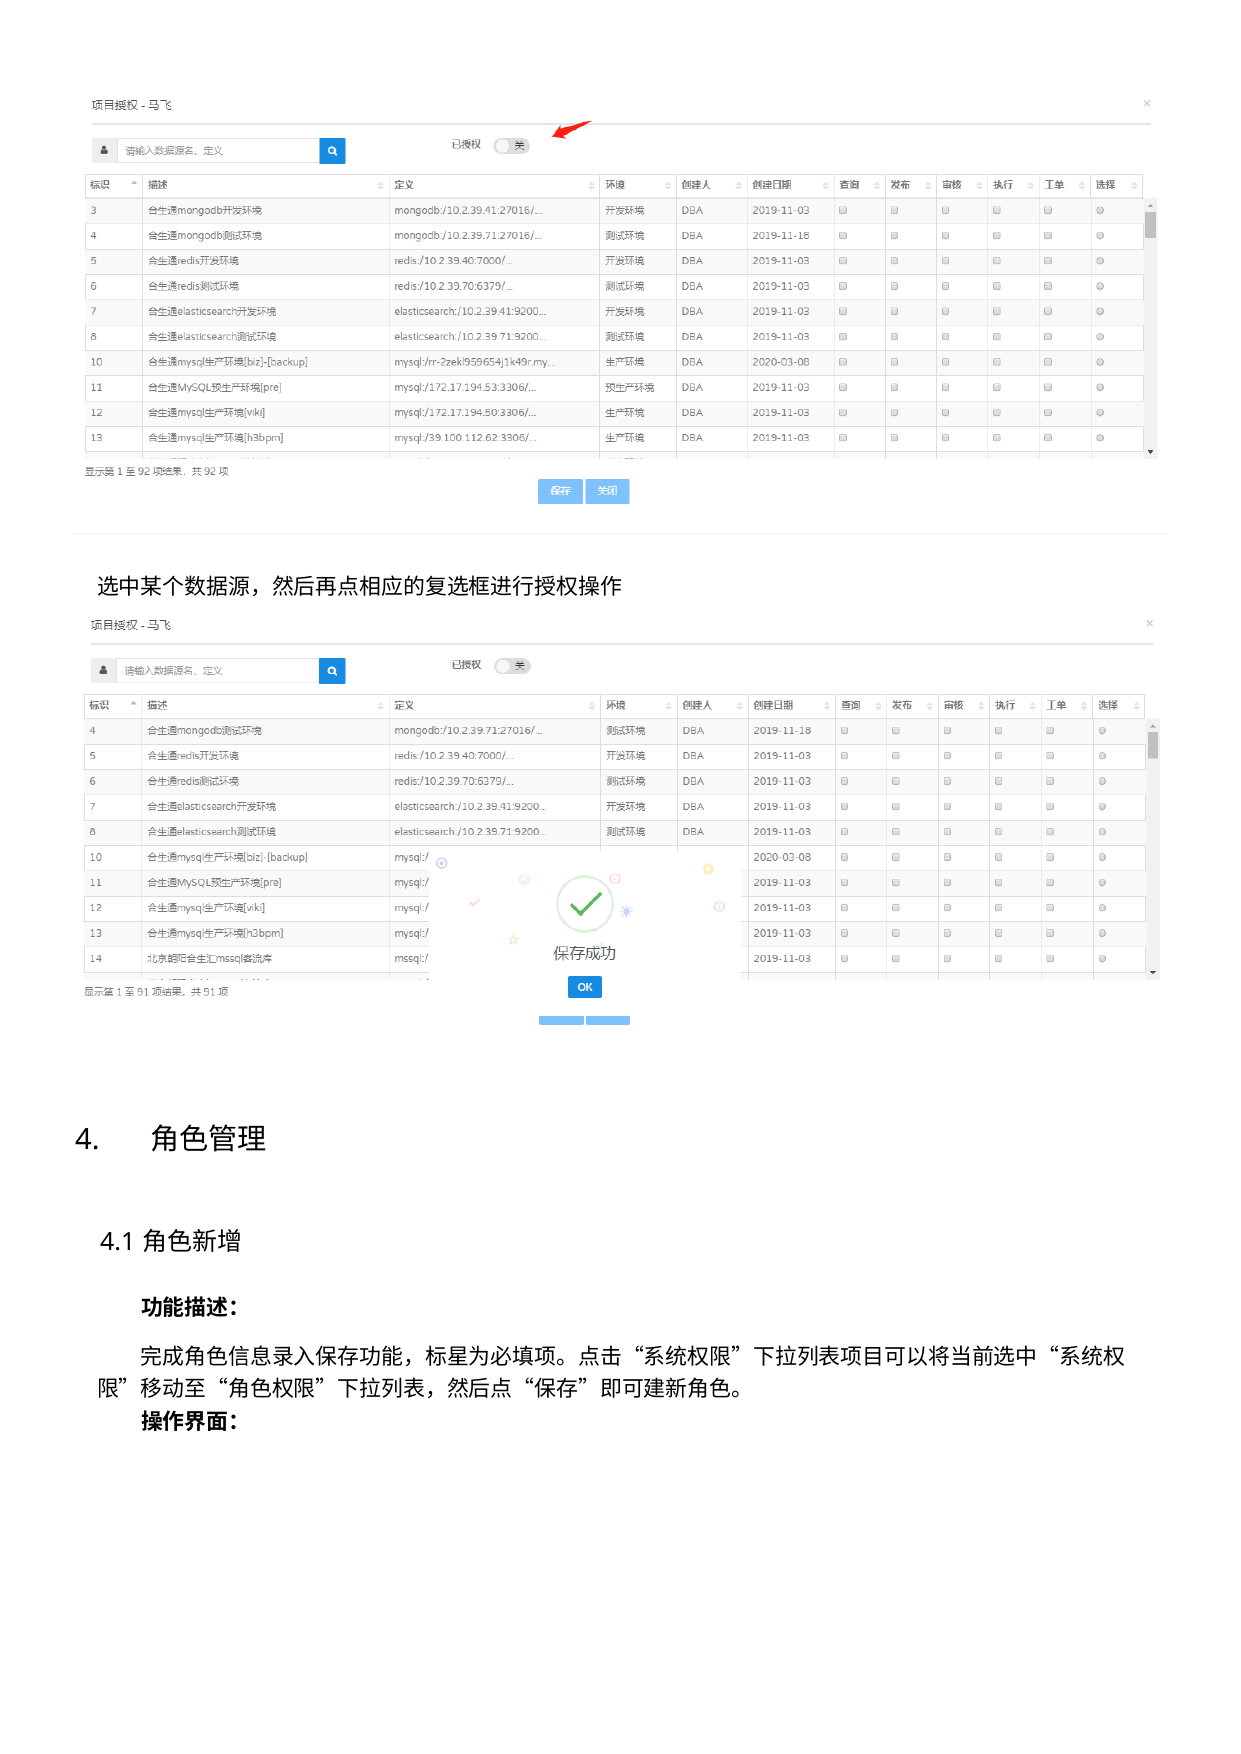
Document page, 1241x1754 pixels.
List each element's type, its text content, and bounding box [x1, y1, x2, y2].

picture [75, 83, 1166, 534]
text 操作界面： [75, 1403, 1165, 1436]
text 选中某个数据源，然后再点相应的复选框进行授权操作 [97, 568, 1165, 601]
text 功能描述： [75, 1290, 1165, 1322]
picture [75, 602, 1166, 1054]
text 完成角色信息录入保存功能，标星为必填项。点击“系统权限”下拉列表项目可以将当前选中“系统权限”移动至“角色权限”下拉列表，然后点“保存”即可建新角色。 [97, 1338, 1165, 1403]
list 角色管理 [75, 1104, 1165, 1169]
text 4.1 角色新增 [75, 1207, 1165, 1272]
